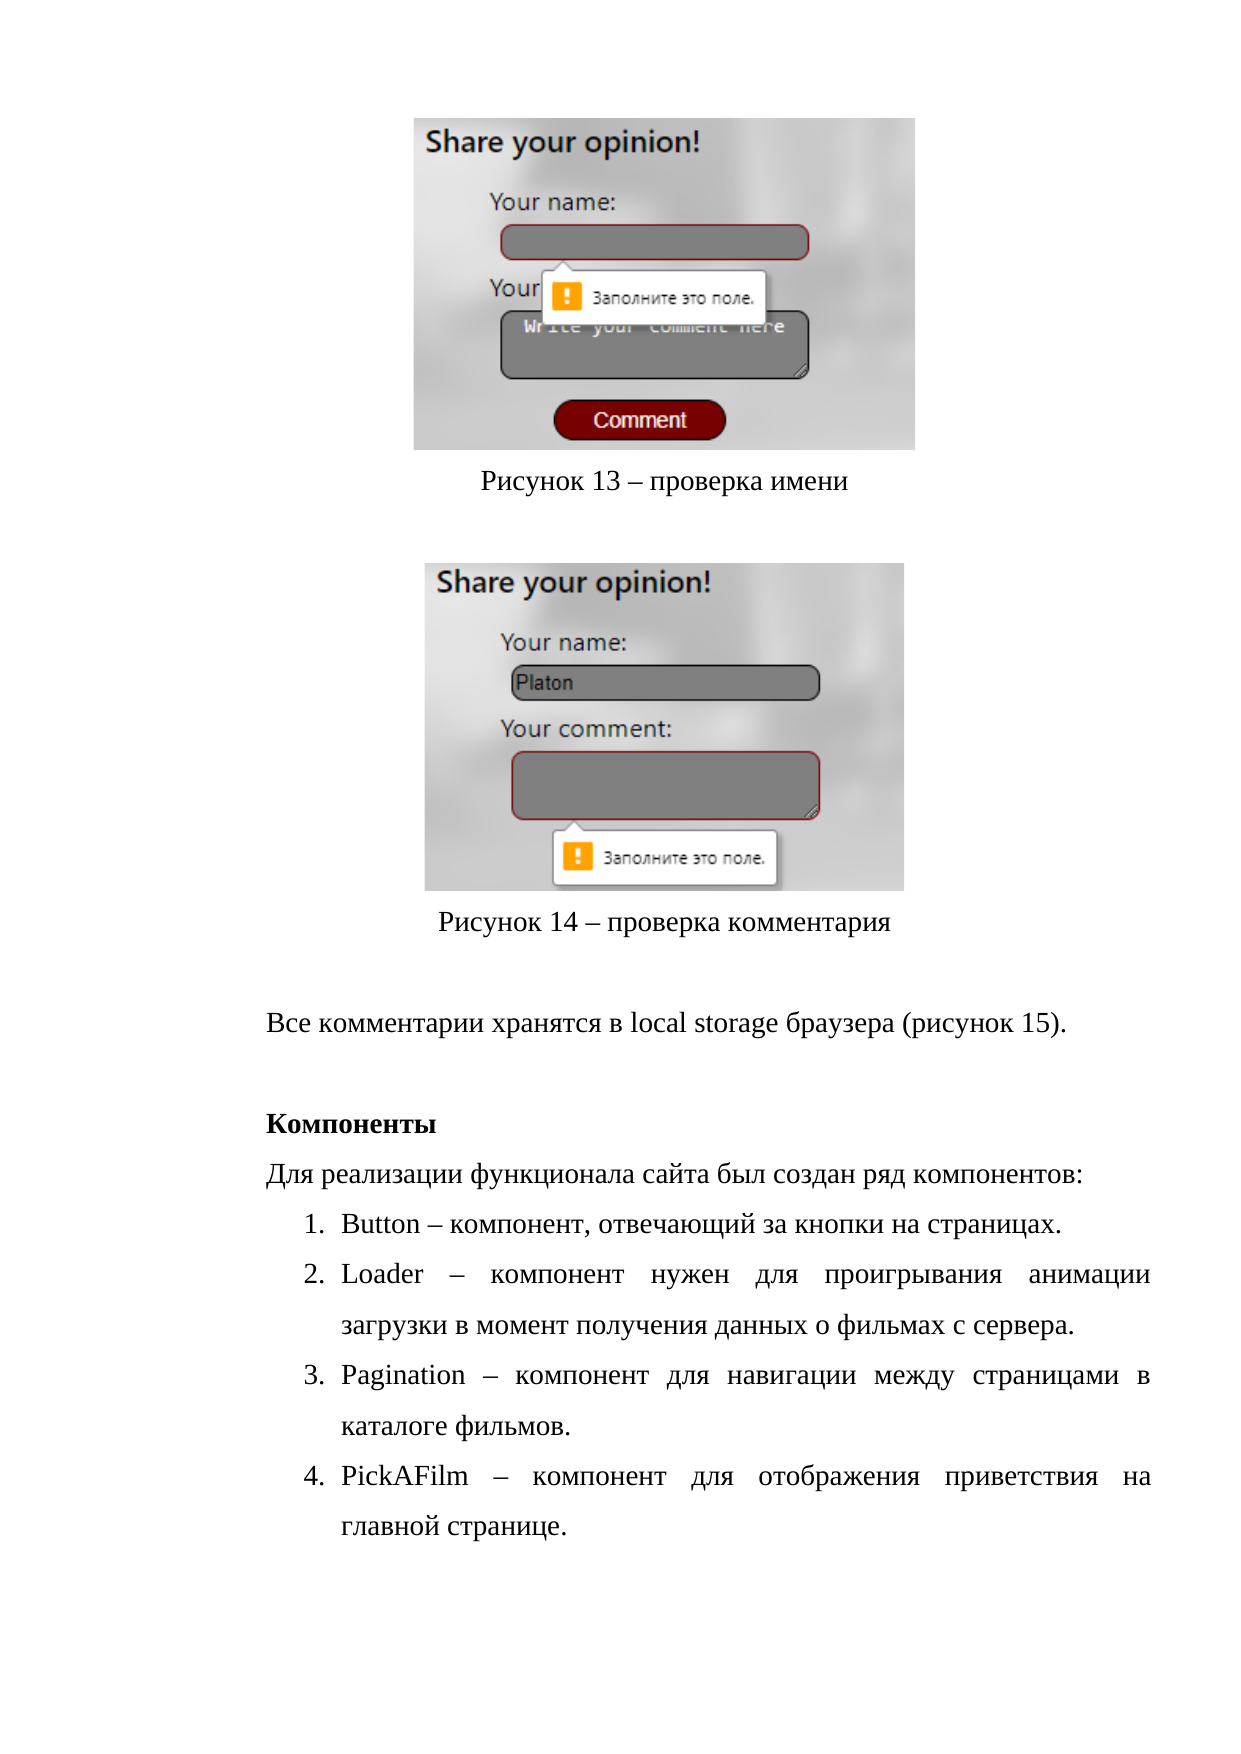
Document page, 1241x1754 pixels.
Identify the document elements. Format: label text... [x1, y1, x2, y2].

picture [424, 563, 905, 891]
list PickAFilm – компонент для отображения приветствия на главной странице. [303, 1458, 1152, 1542]
picture [413, 118, 916, 450]
text Компоненты [177, 1106, 1152, 1139]
text Для реализации функционала сайта был создан ряд компонентов: [177, 1156, 1152, 1189]
list Button – компонент, отвечающий за кнопки на страницах. [303, 1206, 1152, 1240]
list Pagination – компонент для навигации между страницами в каталоге фильмов. [303, 1357, 1152, 1441]
text Рисунок 13 – проверка имени [177, 463, 1152, 497]
text Все комментарии хранятся в local storage браузера (рисунок 15). [177, 1005, 1152, 1039]
text Рисунок 14 – проверка комментария [177, 904, 1152, 938]
list Loader – компонент нужен для проигрывания анимации загрузки в момент получения данных о фильмах с сервера. [303, 1257, 1152, 1341]
